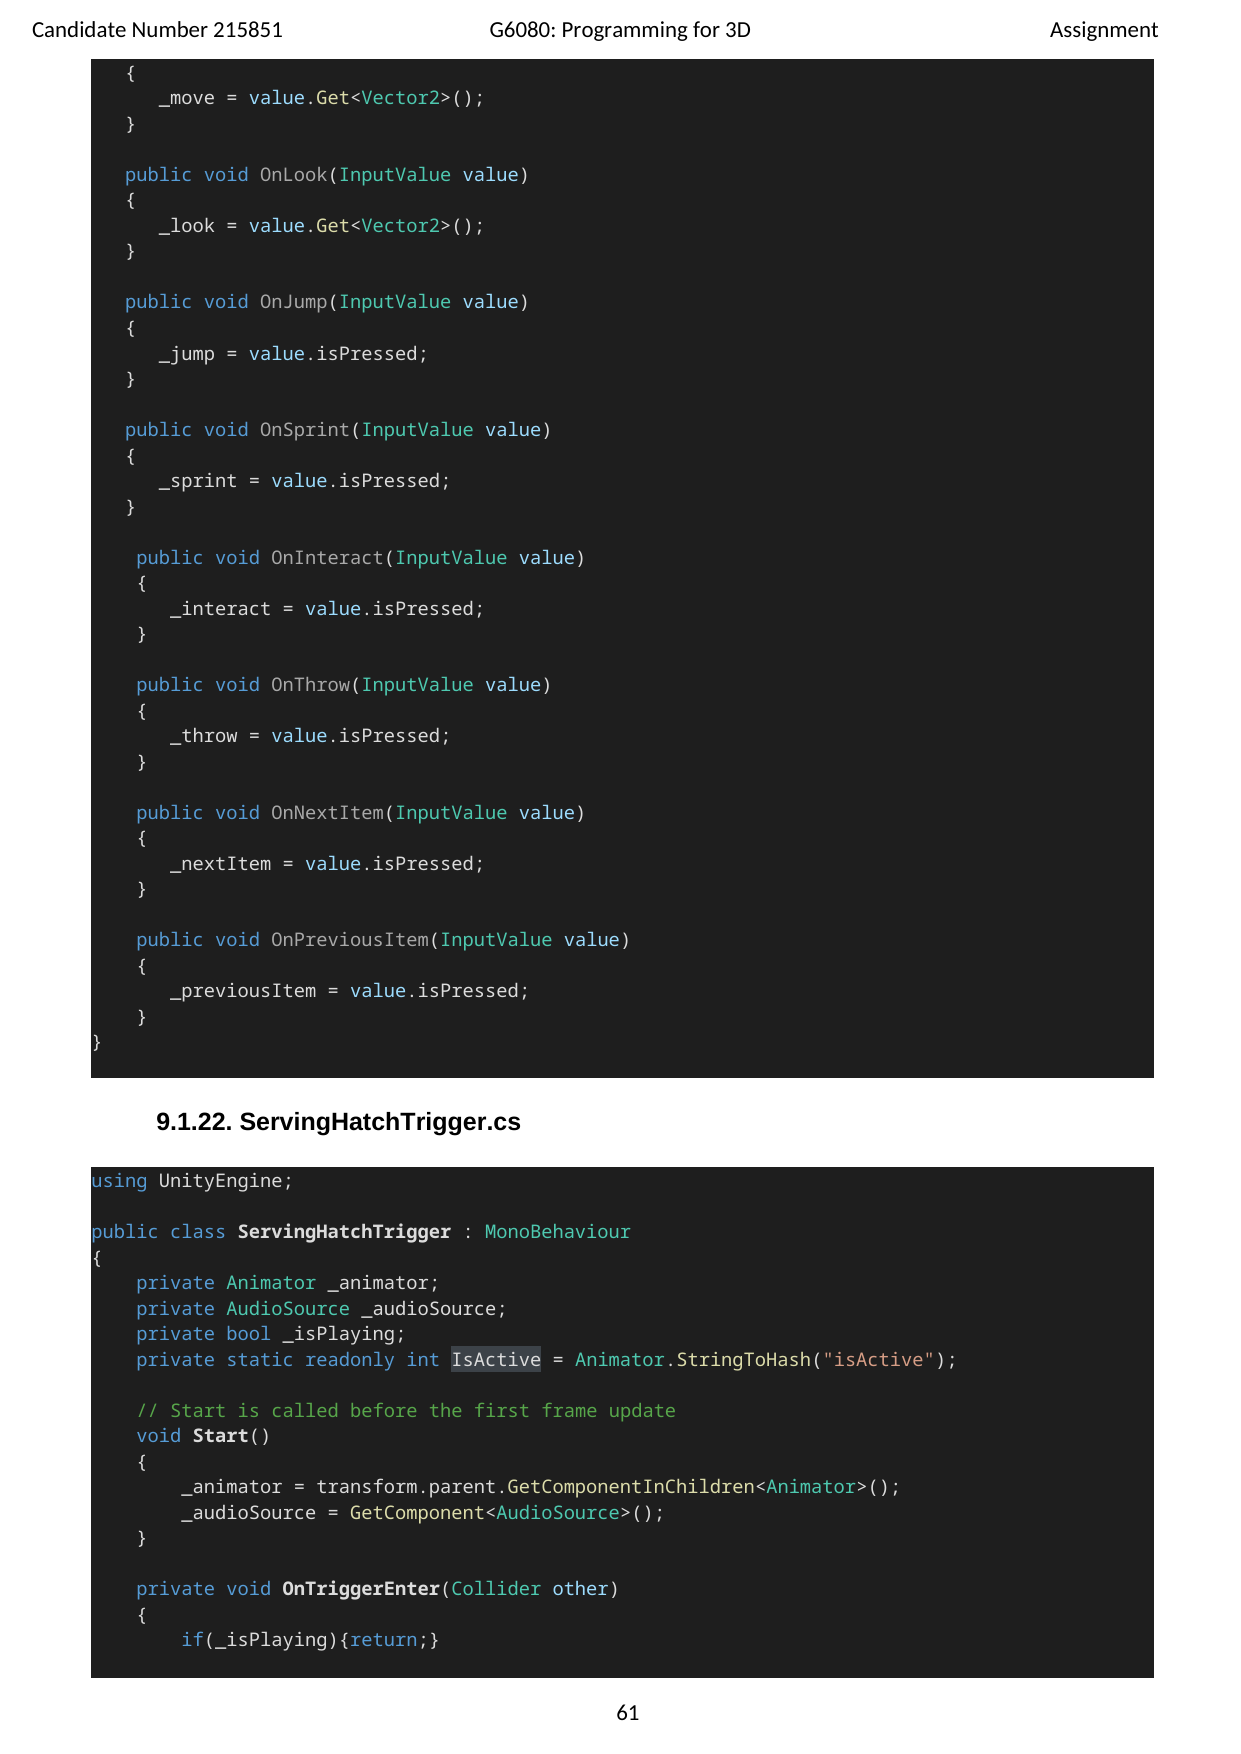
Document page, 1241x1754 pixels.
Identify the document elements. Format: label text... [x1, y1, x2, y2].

subtitle ServingHatchTrigger.cs [156, 1107, 1090, 1136]
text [91, 59, 1154, 1078]
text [91, 1167, 1154, 1678]
